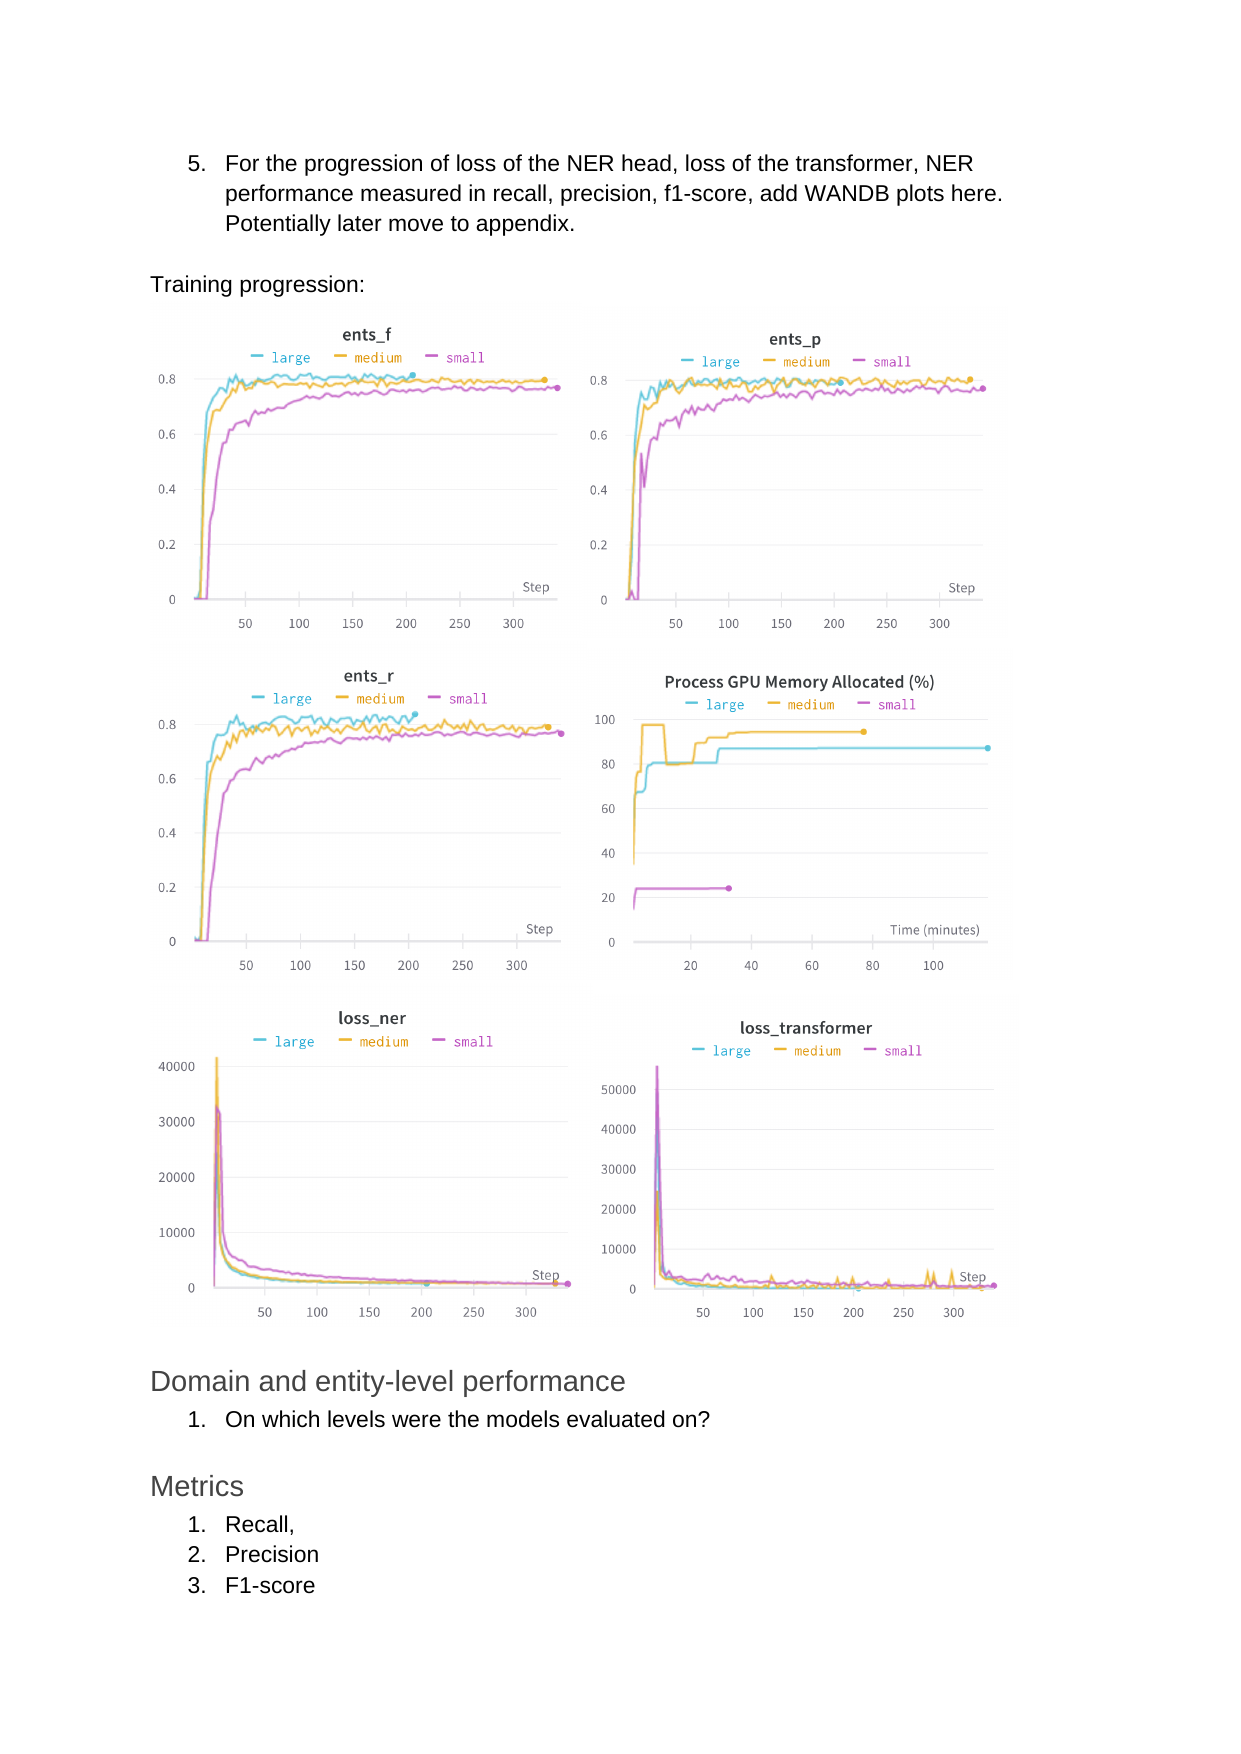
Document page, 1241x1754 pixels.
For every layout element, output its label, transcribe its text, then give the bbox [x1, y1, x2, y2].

list F1-score [187, 1572, 1090, 1598]
text Training progression: [150, 271, 1090, 297]
list Recall, [187, 1511, 1090, 1537]
list Precision [187, 1541, 1090, 1568]
subtitle Metrics [150, 1469, 1090, 1503]
picture [150, 983, 1019, 1327]
list For the progression of loss of the NER head, loss of the transformer, NER performance measured in recall, precision, f1-score, add WANDB plots here. Potentially later move to appendix. [187, 150, 1090, 237]
picture [150, 301, 1008, 638]
subtitle Domain and entity-level performance [150, 1364, 1090, 1397]
picture [150, 641, 1013, 980]
list On which levels were the models evaluated on? [187, 1406, 1090, 1432]
